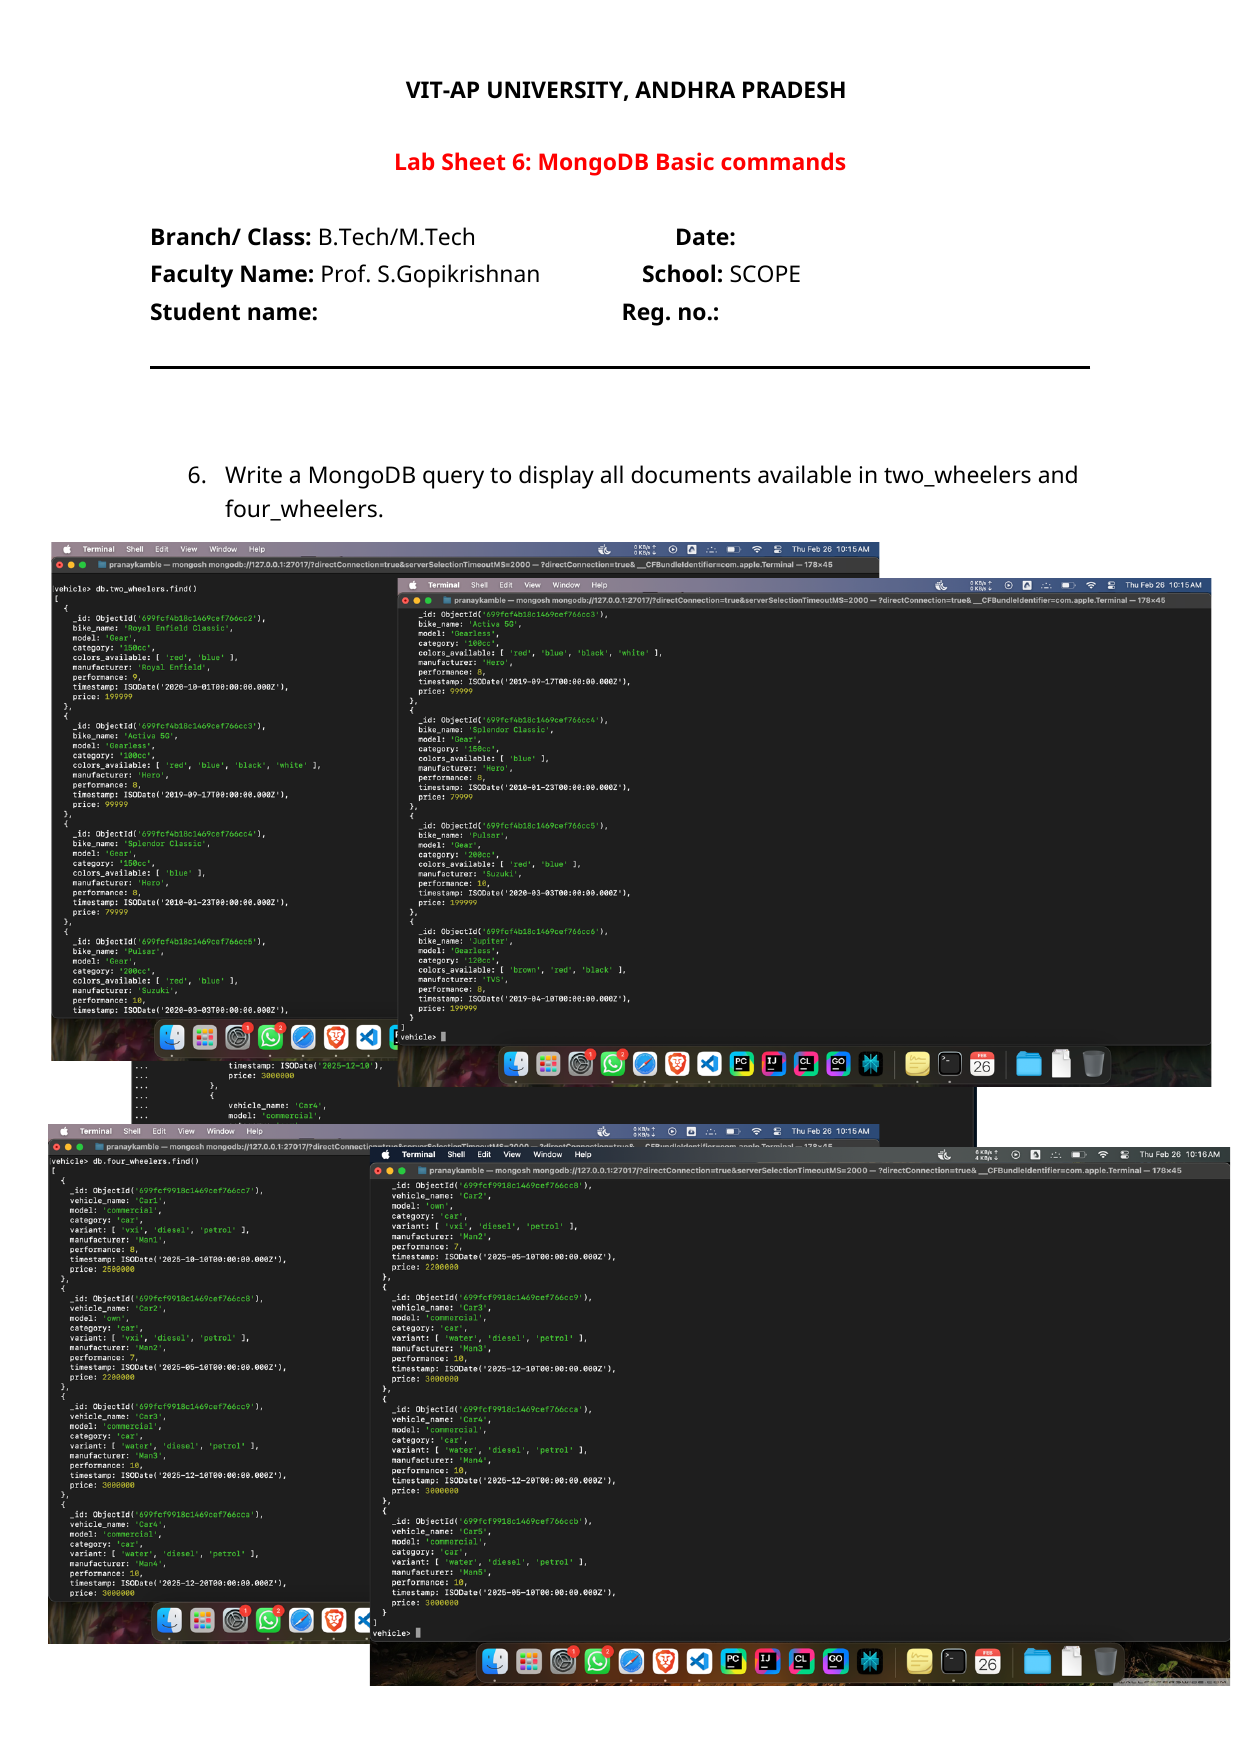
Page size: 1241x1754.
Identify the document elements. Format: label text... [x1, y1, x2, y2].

list Write a MongoDB query to display all documents available in two_wheelers and four_wheelers. [187, 459, 1090, 524]
picture [48, 542, 1231, 1686]
